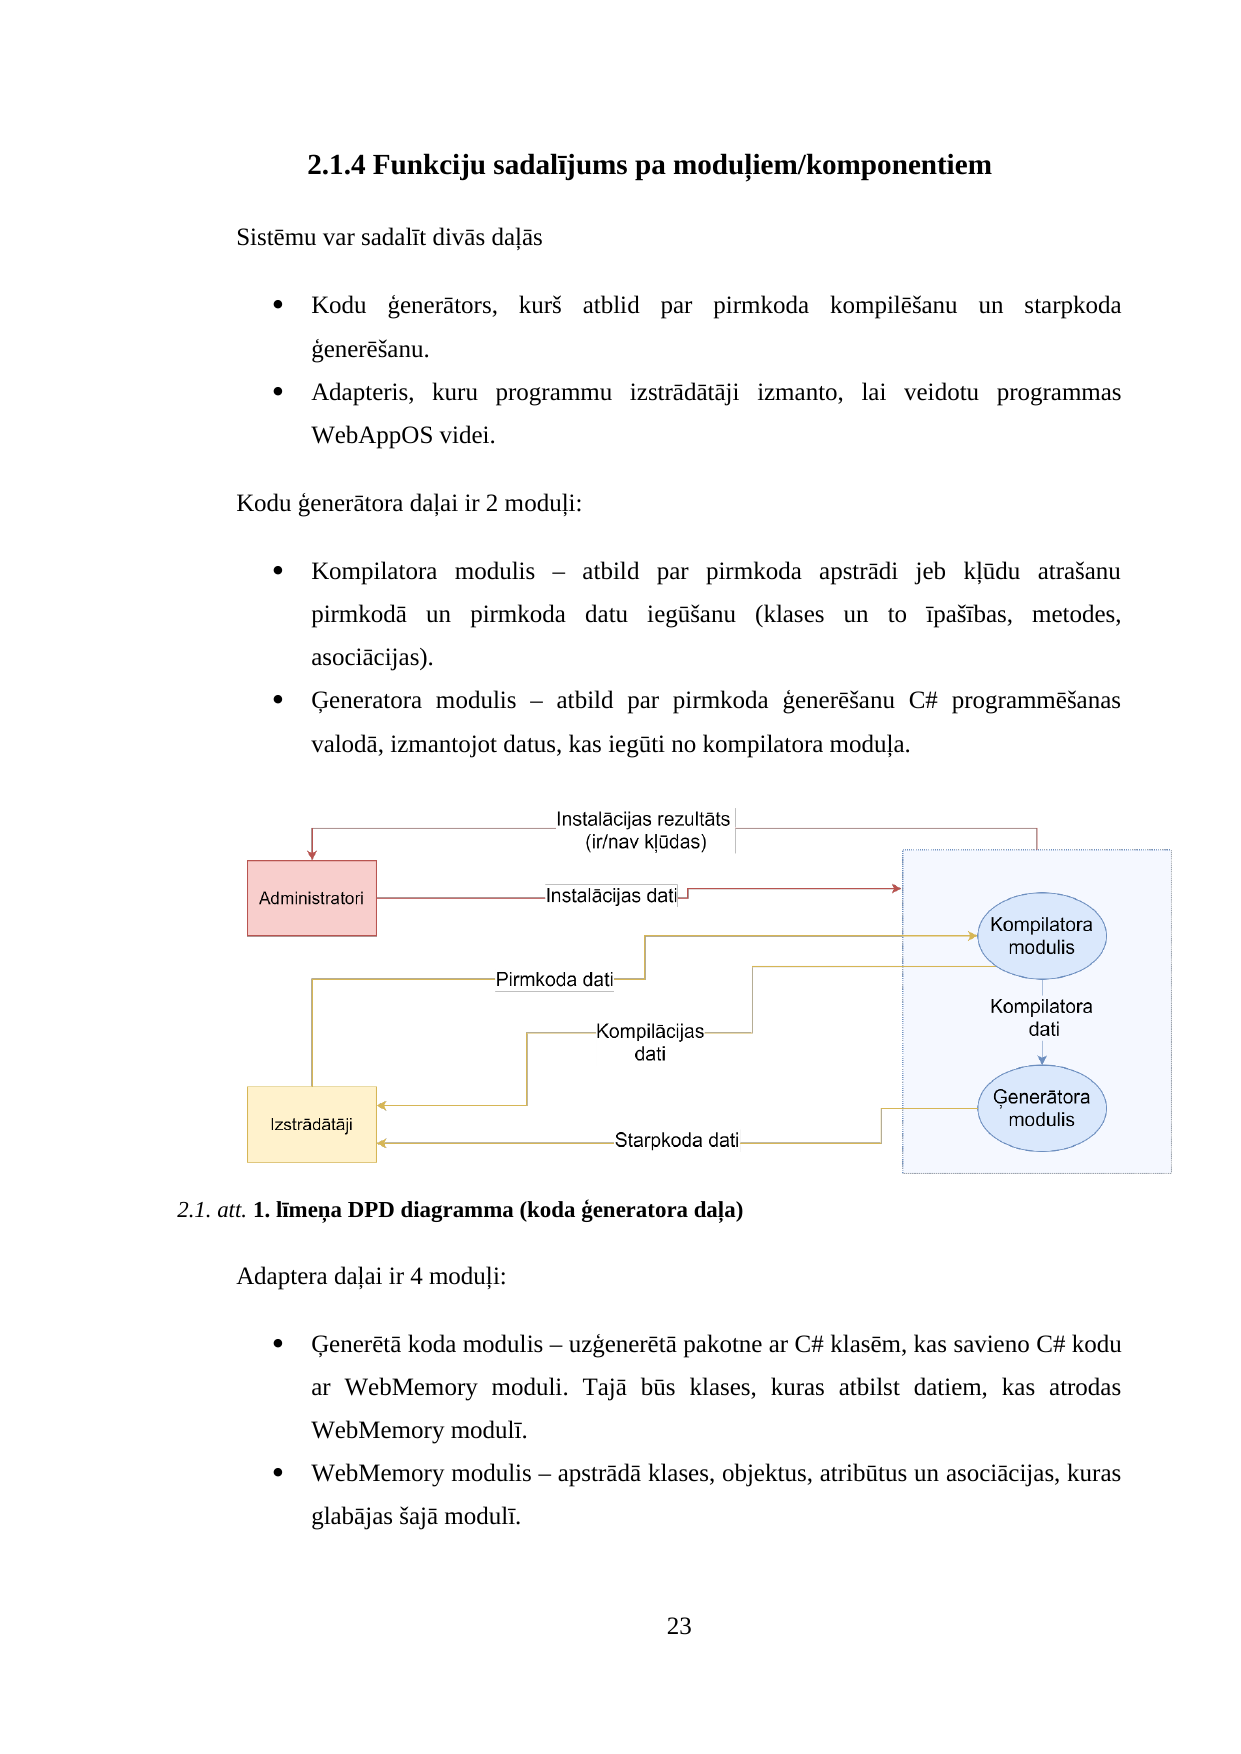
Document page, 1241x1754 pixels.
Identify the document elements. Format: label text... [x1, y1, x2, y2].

list Ģenerētā koda modulis – uzģenerētā pakotne ar C# klasēm, kas savieno C# kodu ar WebMemory moduli. Tajā būs klases, kuras atbilst datiem, kas atrodas WebMemory modulī. [273, 1329, 1122, 1444]
subtitle 2.1.4 Funkciju sadalījums pa moduļiem/komponentiem [177, 147, 1122, 181]
text Sistēmu var sadalīt divās daļās [177, 222, 1122, 251]
text Adaptera daļai ir 4 moduļi: [177, 1261, 1122, 1289]
list Adapteris, kuru programmu izstrādātāji izmanto, lai veidotu programmas WebAppOS videi. [273, 377, 1122, 449]
picture [236, 796, 1182, 1184]
list Kompilatora modulis – atbild par pirmkoda apstrādi jeb kļūdu atrašanu pirmkodā un pirmkoda datu iegūšanu (klases un to īpašības, metodes, asociācijas). [273, 556, 1122, 671]
text Kodu ģenerātora daļai ir 2 moduļi: [177, 488, 1122, 517]
list Ģeneratora modulis – atbild par pirmkoda ģenerēšanu C# programmēšanas valodā, izmantojot datus, kas iegūti no kompilatora moduļa. [273, 686, 1122, 757]
list WebMemory modulis – apstrādā klases, objektus, atribūtus un asociācijas, kuras glabājas šajā modulī. [273, 1458, 1122, 1530]
list Kodu ģenerātors, kurš atblid par pirmkoda kompilēšanu un starpkoda ģenerēšanu. [273, 291, 1122, 362]
